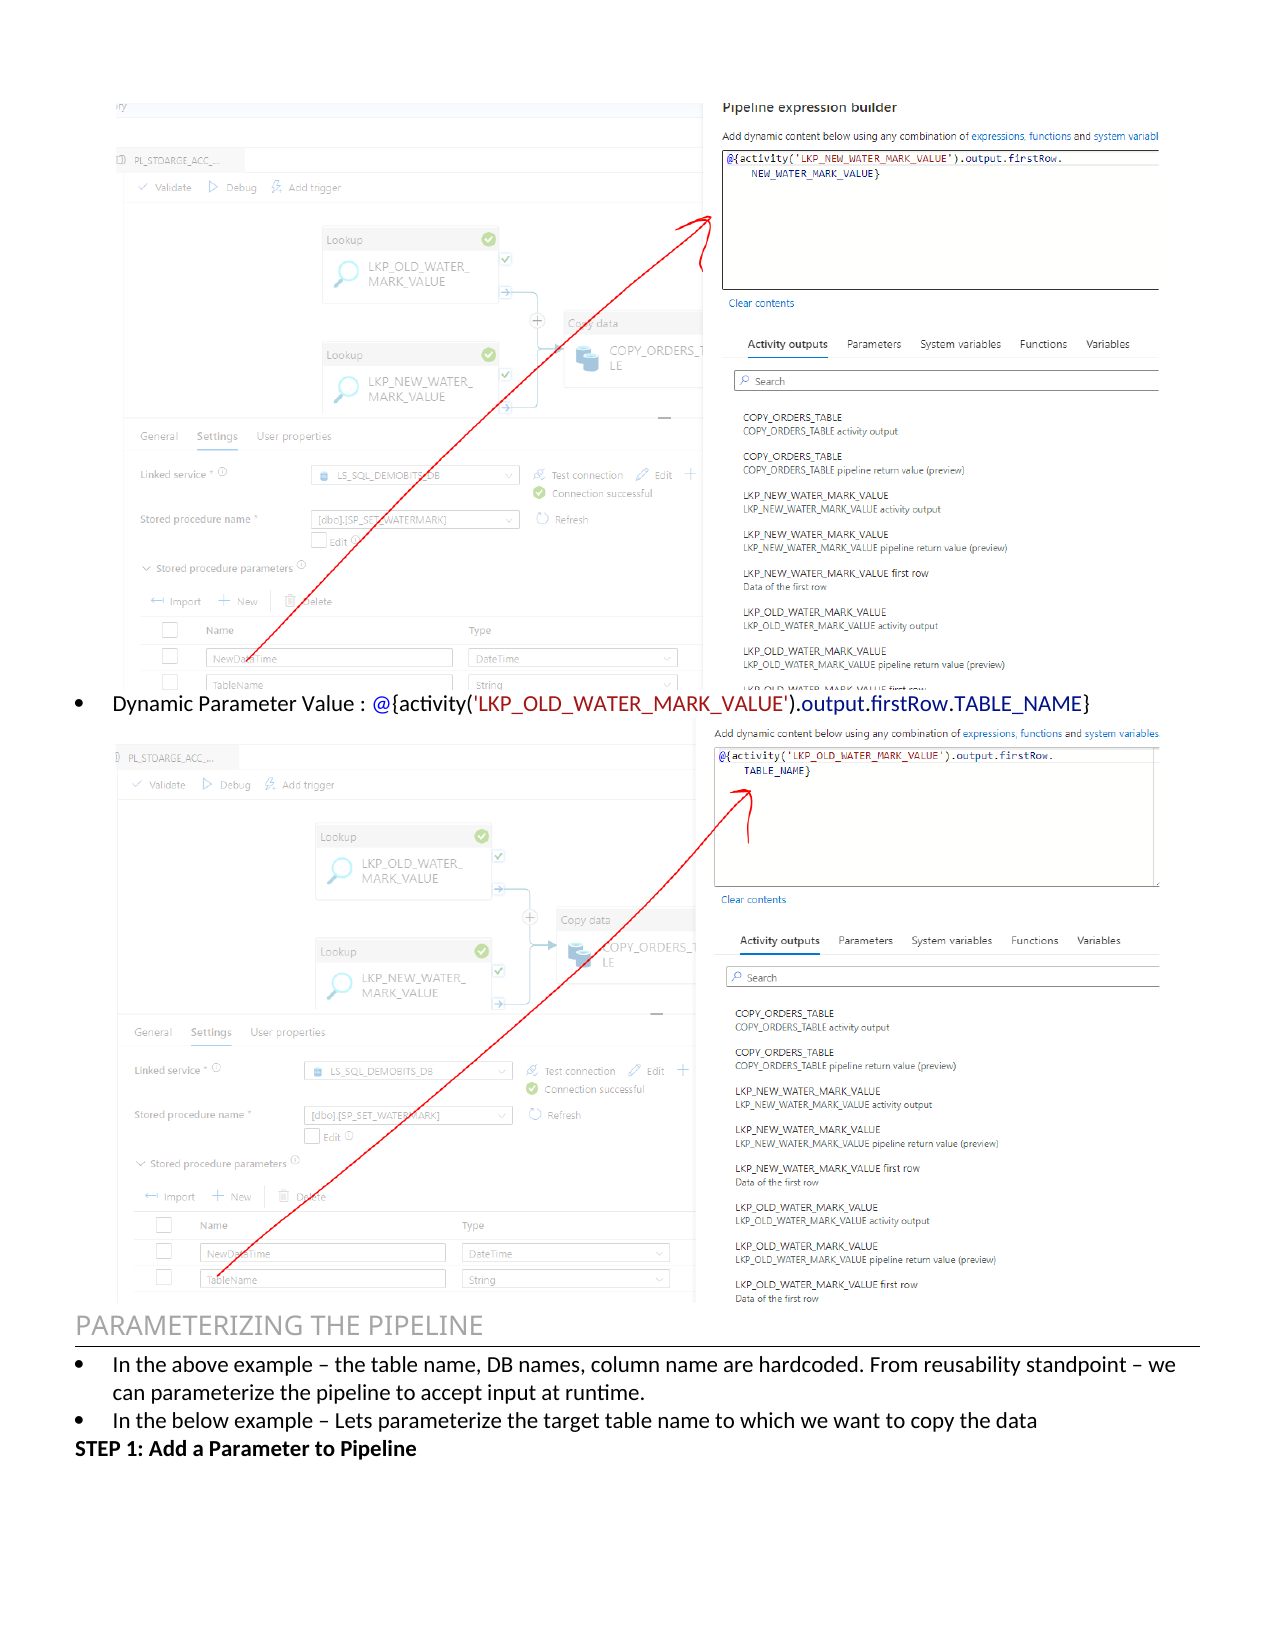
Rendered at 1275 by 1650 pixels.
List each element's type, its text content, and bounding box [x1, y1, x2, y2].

list In the below example – Lets parameterize the target table name to which we want to copy the data [75, 1406, 1200, 1434]
subtitle PARAMETERIZING THE PIPELINE [75, 1307, 1200, 1346]
picture [116, 103, 1159, 690]
list In the above example – the table name, DB names, column name are hardcoded. From reusability standpoint – we can parameterize the pipeline to accept input at runtime. [75, 1350, 1200, 1406]
picture [115, 717, 1160, 1303]
list Dynamic Parameter Value : @{activity('LKP_OLD_WATER_MARK_VALUE').output.firstRow.TABLE_NAME} [75, 689, 1200, 718]
text STEP 1: Add a Parameter to Pipeline [75, 1434, 1200, 1462]
